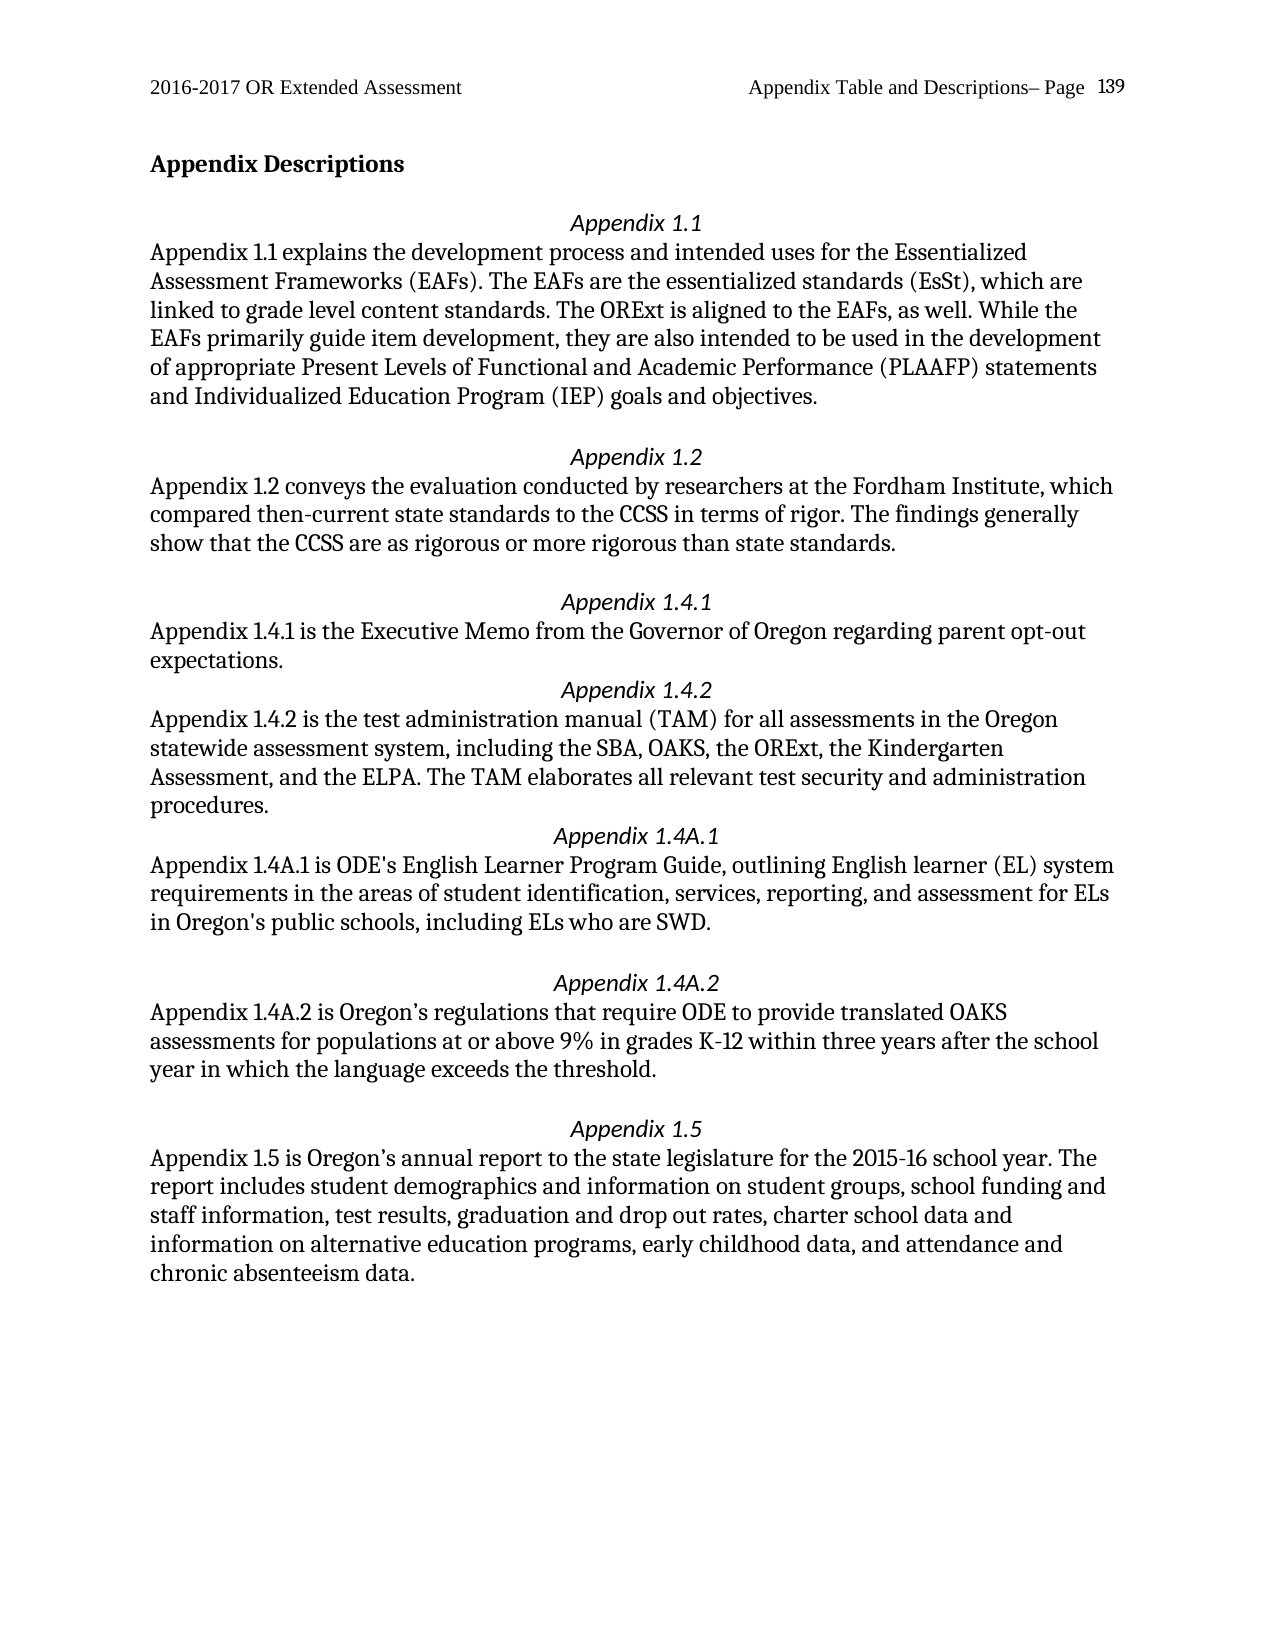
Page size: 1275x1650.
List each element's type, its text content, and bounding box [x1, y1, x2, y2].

text Appendix 1.4A.1 [150, 820, 1125, 851]
text Appendix 1.4A.2 [150, 967, 1125, 998]
text Appendix 1.2 conveys the evaluation conducted by researchers at the Fordham Institute, which compared then-current state standards to the CCSS in terms of rigor. The findings generally show that the CCSS are as rigorous or more rigorous than state standards. [150, 472, 1125, 558]
text Appendix 1.4.2 is the test administration manual (TAM) for all assessments in the Oregon statewide assessment system, including the SBA, OAKS, the ORExt, the Kindergarten Assessment, and the ELPA. The TAM elaborates all relevant test security and administration procedures. [150, 705, 1125, 820]
text Appendix 1.4.1 [150, 587, 1125, 617]
text Appendix 1.1 explains the development process and intended uses for the Essentialized Assessment Frameworks (EAFs). The EAFs are the essentialized standards (EsSt), which are linked to grade level content standards. The ORExt is aligned to the EAFs, as well. While the EAFs primarily guide item development, they are also intended to be used in the development of appropriate Present Levels of Functional and Academic Performance (PLAAFP) statements and Individualized Education Program (IEP) goals and objectives. [150, 238, 1125, 411]
text Appendix 1.1 [150, 207, 1125, 238]
text Appendix 1.4A.2 is Oregon’s regulations that require ODE to provide translated OAKS assessments for populations at or above 9% in grades K-12 within three years after the school year in which the language exceeds the threshold. [150, 998, 1125, 1084]
text Appendix 1.4A.1 is ODE's English Learner Program Guide, outlining English learner (EL) system requirements in the areas of student identification, services, reporting, and assessment for ELs in Oregon's public schools, including ELs who are SWD. [150, 851, 1125, 937]
text Appendix 1.5 [150, 1113, 1125, 1143]
text Appendix Descriptions [150, 150, 1125, 179]
text Appendix 1.2 [150, 441, 1125, 472]
text Appendix 1.5 is Oregon’s annual report to the state legislature for the 2015-16 school year. The report includes student demographics and information on student groups, school funding and staff information, test results, graduation and drop out rates, charter school data and information on alternative education programs, early childhood data, and attendance and chronic absenteeism data. [150, 1143, 1125, 1287]
text Appendix 1.4.2 [150, 674, 1125, 705]
text Appendix 1.4.1 is the Executive Memo from the Governor of Oregon regarding parent opt-out expectations. [150, 617, 1125, 674]
